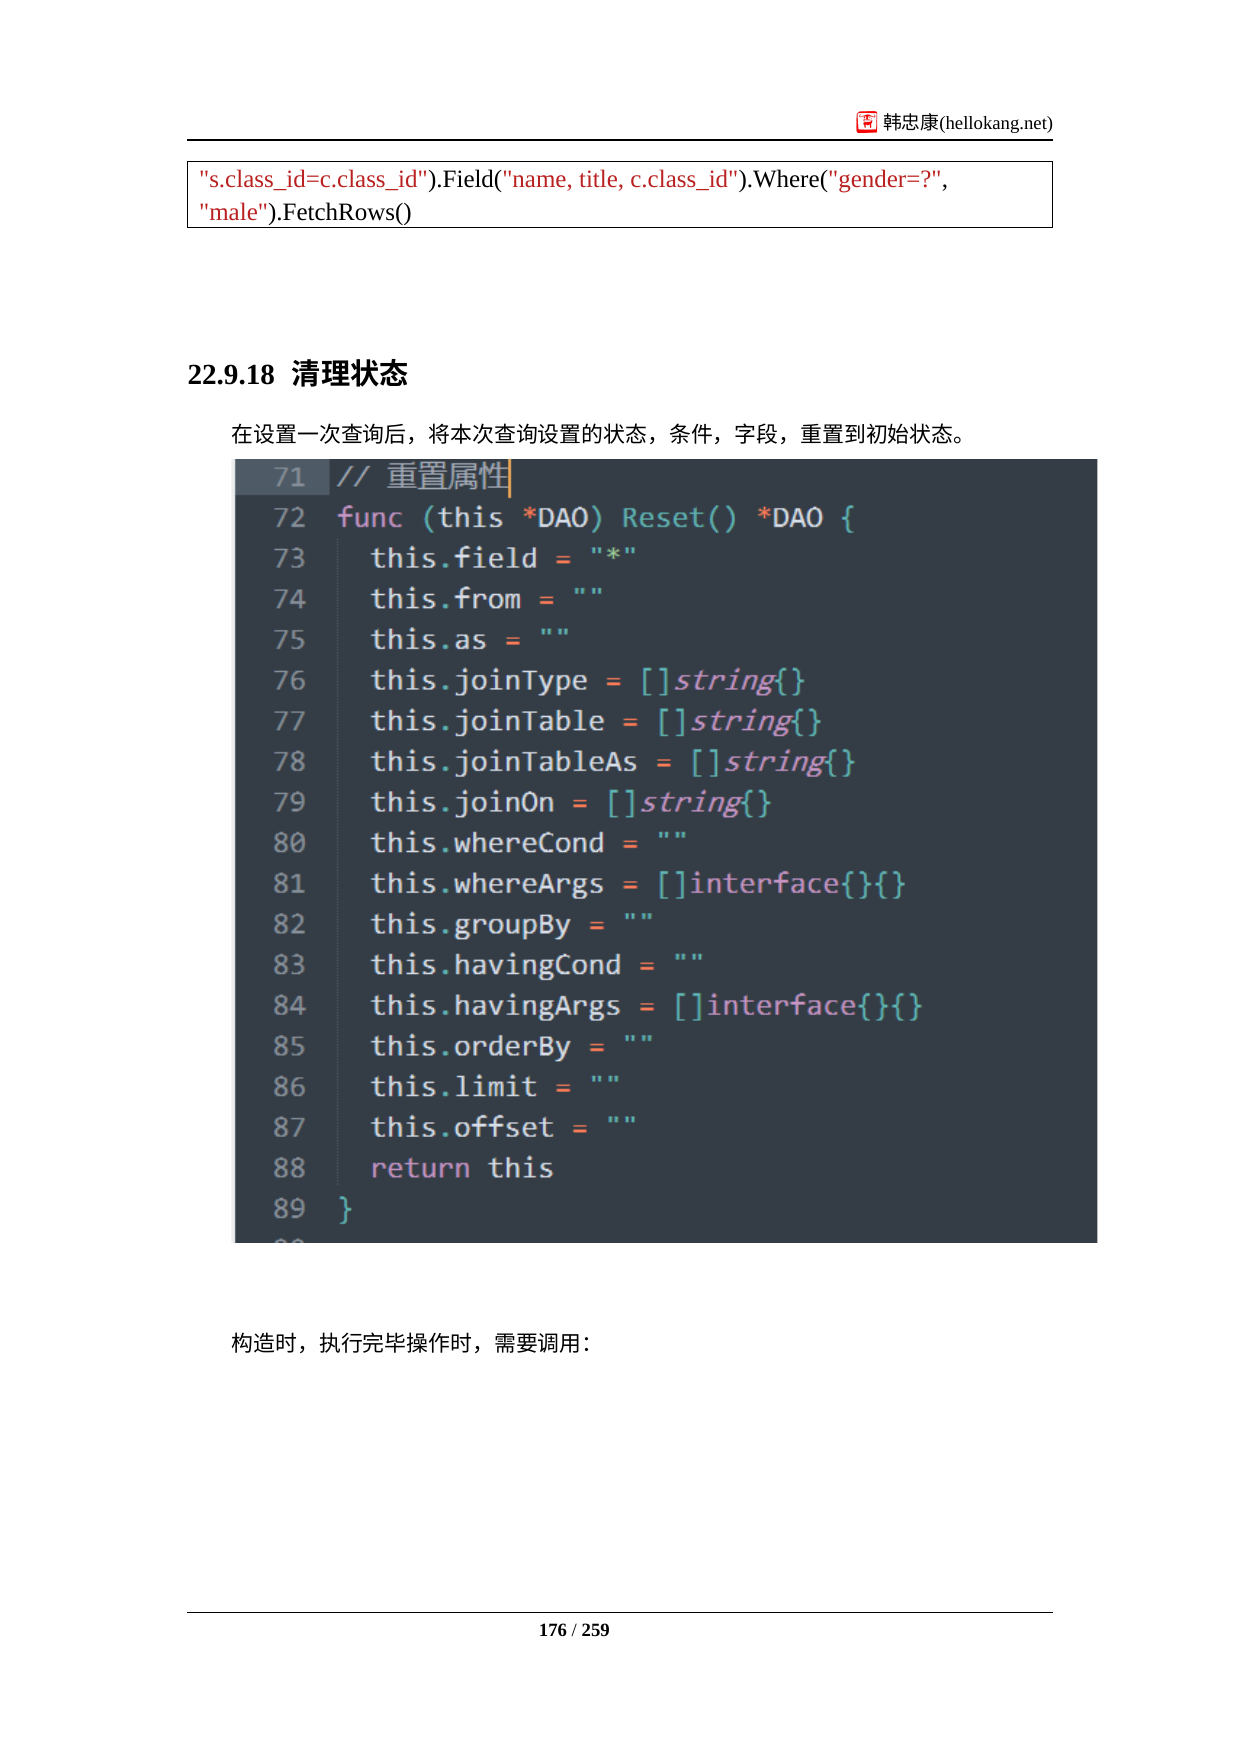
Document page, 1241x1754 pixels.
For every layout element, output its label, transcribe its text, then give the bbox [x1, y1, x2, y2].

picture [856, 111, 878, 133]
text 构造时，执行完毕操作时，需要调用： [187, 1325, 1053, 1358]
text 在设置一次查询后，将本次查询设置的状态，条件，字段，重置到初始状态。 [187, 417, 1053, 449]
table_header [188, 162, 1052, 227]
picture [231, 459, 1098, 1243]
subtitle 清理状态 [187, 339, 1053, 404]
